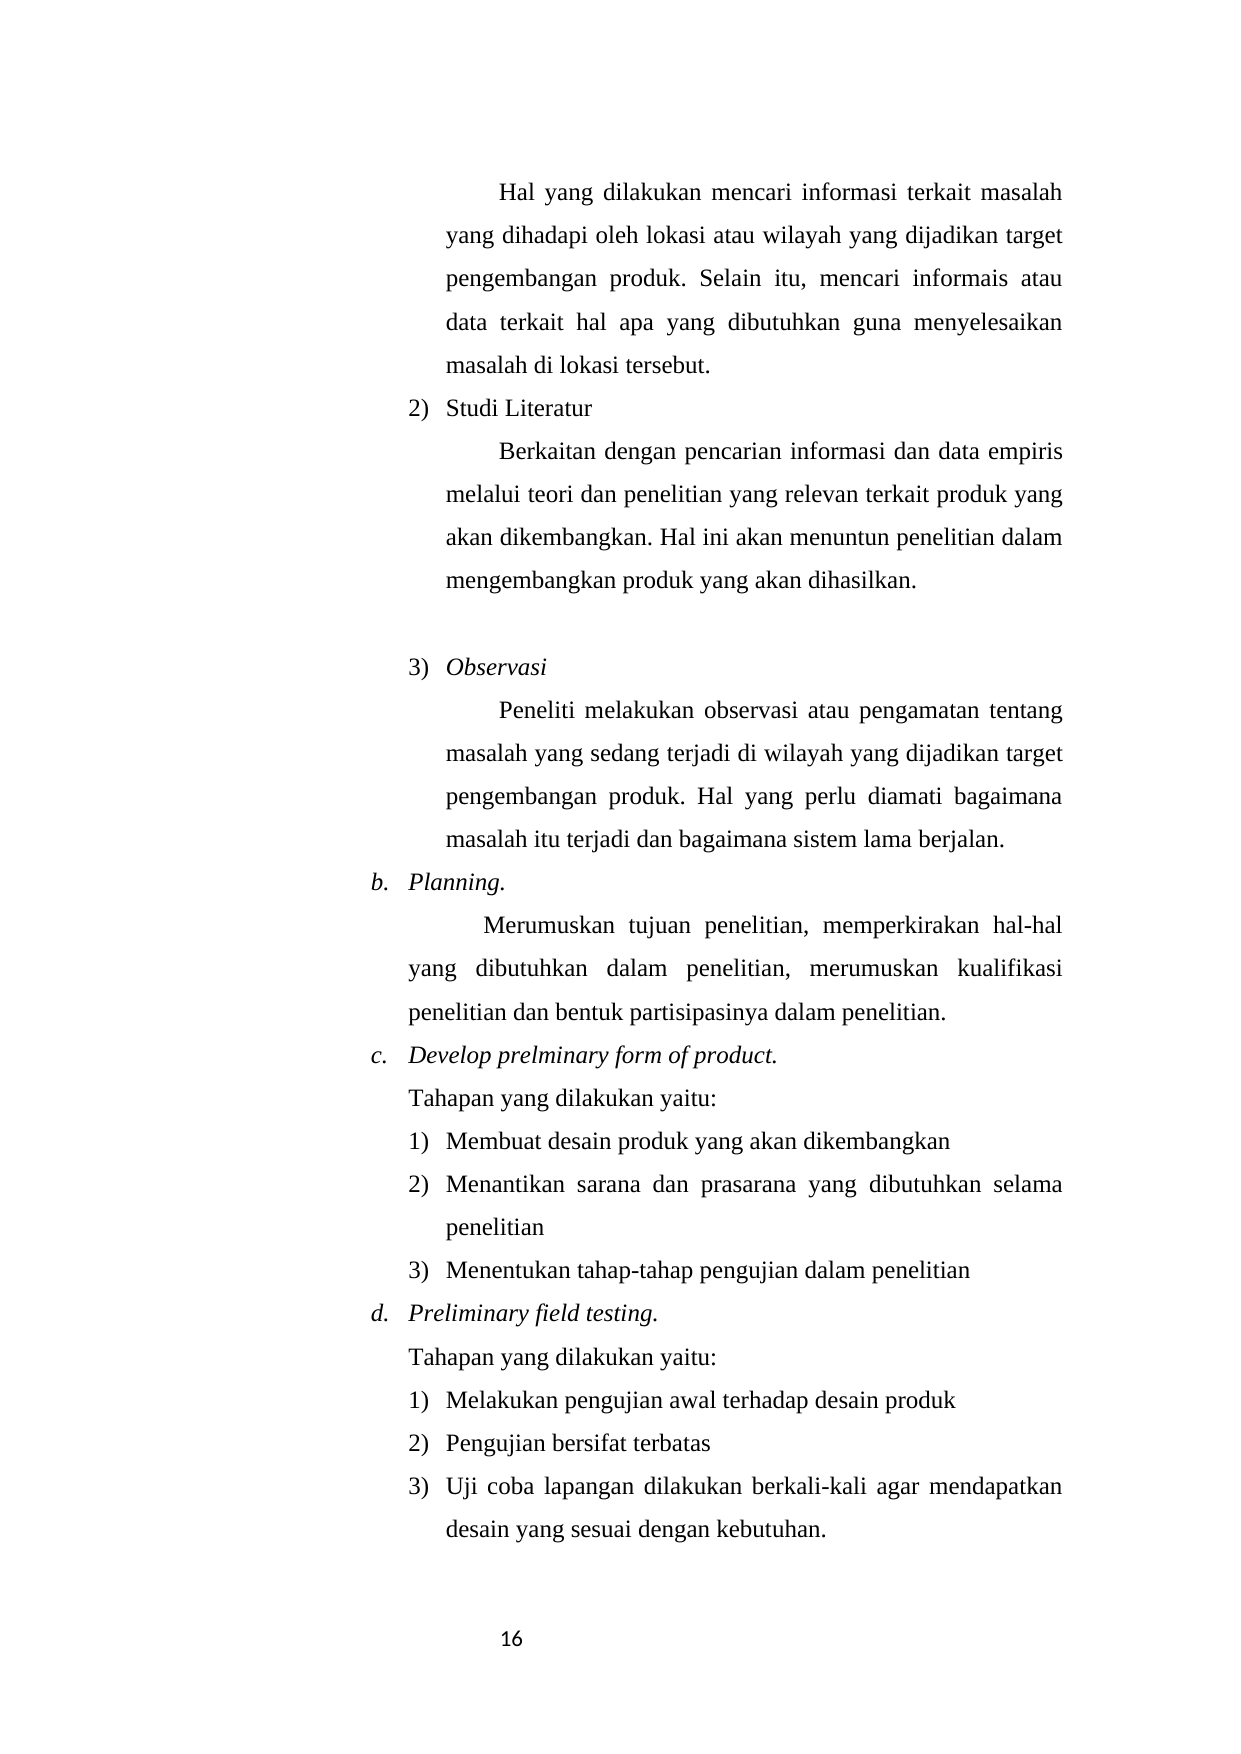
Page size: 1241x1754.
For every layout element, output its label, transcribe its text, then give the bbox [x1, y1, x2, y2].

list Membuat desain produk yang akan dikembangkan [408, 1126, 1063, 1155]
list Tahapan yang dilakukan yaitu: [408, 1342, 1063, 1370]
list Observasi [408, 652, 1063, 680]
text Berkaitan dengan pencarian informasi dan data empiris melalui teori dan penelitian yang relevan terkait produk yang akan dikembangkan. Hal ini akan menuntun penelitian dalam mengembangkan produk yang akan dihasilkan. [446, 436, 1063, 594]
list Preliminary field testing. [371, 1298, 1063, 1327]
text Peneliti melakukan observasi atau pengamatan tentang masalah yang sedang terjadi di wilayah yang dijadikan target pengembangan produk. Hal yang perlu diamati bagaimana masalah itu terjadi dan bagaimana sistem lama berjalan. [446, 695, 1063, 853]
text Merumuskan tujuan penelitian, memperkirakan hal-hal yang dibutuhkan dalam penelitian, merumuskan kualifikasi penelitian dan bentuk partisipasinya dalam penelitian. [408, 910, 1063, 1025]
list Pengujian bersifat terbatas [408, 1428, 1063, 1457]
list Menentukan tahap-tahap pengujian dalam penelitian [408, 1255, 1063, 1284]
list Uji coba lapangan dilakukan berkali-kali agar mendapatkan desain yang sesuai dengan kebutuhan. [408, 1471, 1063, 1543]
list Studi Literatur [408, 393, 1063, 422]
list Menantikan sarana dan prasarana yang dibutuhkan selama penelitian [408, 1169, 1063, 1241]
list Develop prelminary form of product. [371, 1040, 1063, 1068]
text Hal yang dilakukan mencari informasi terkait masalah yang dihadapi oleh lokasi atau wilayah yang dijadikan target pengembangan produk. Selain itu, mencari informais atau data terkait hal apa yang dibutuhkan guna menyelesaikan masalah di lokasi tersebut. [446, 177, 1063, 378]
list Tahapan yang dilakukan yaitu: [408, 1083, 1063, 1112]
list Planning. [371, 867, 1063, 896]
list Melakukan pengujian awal terhadap desain produk [408, 1385, 1063, 1413]
